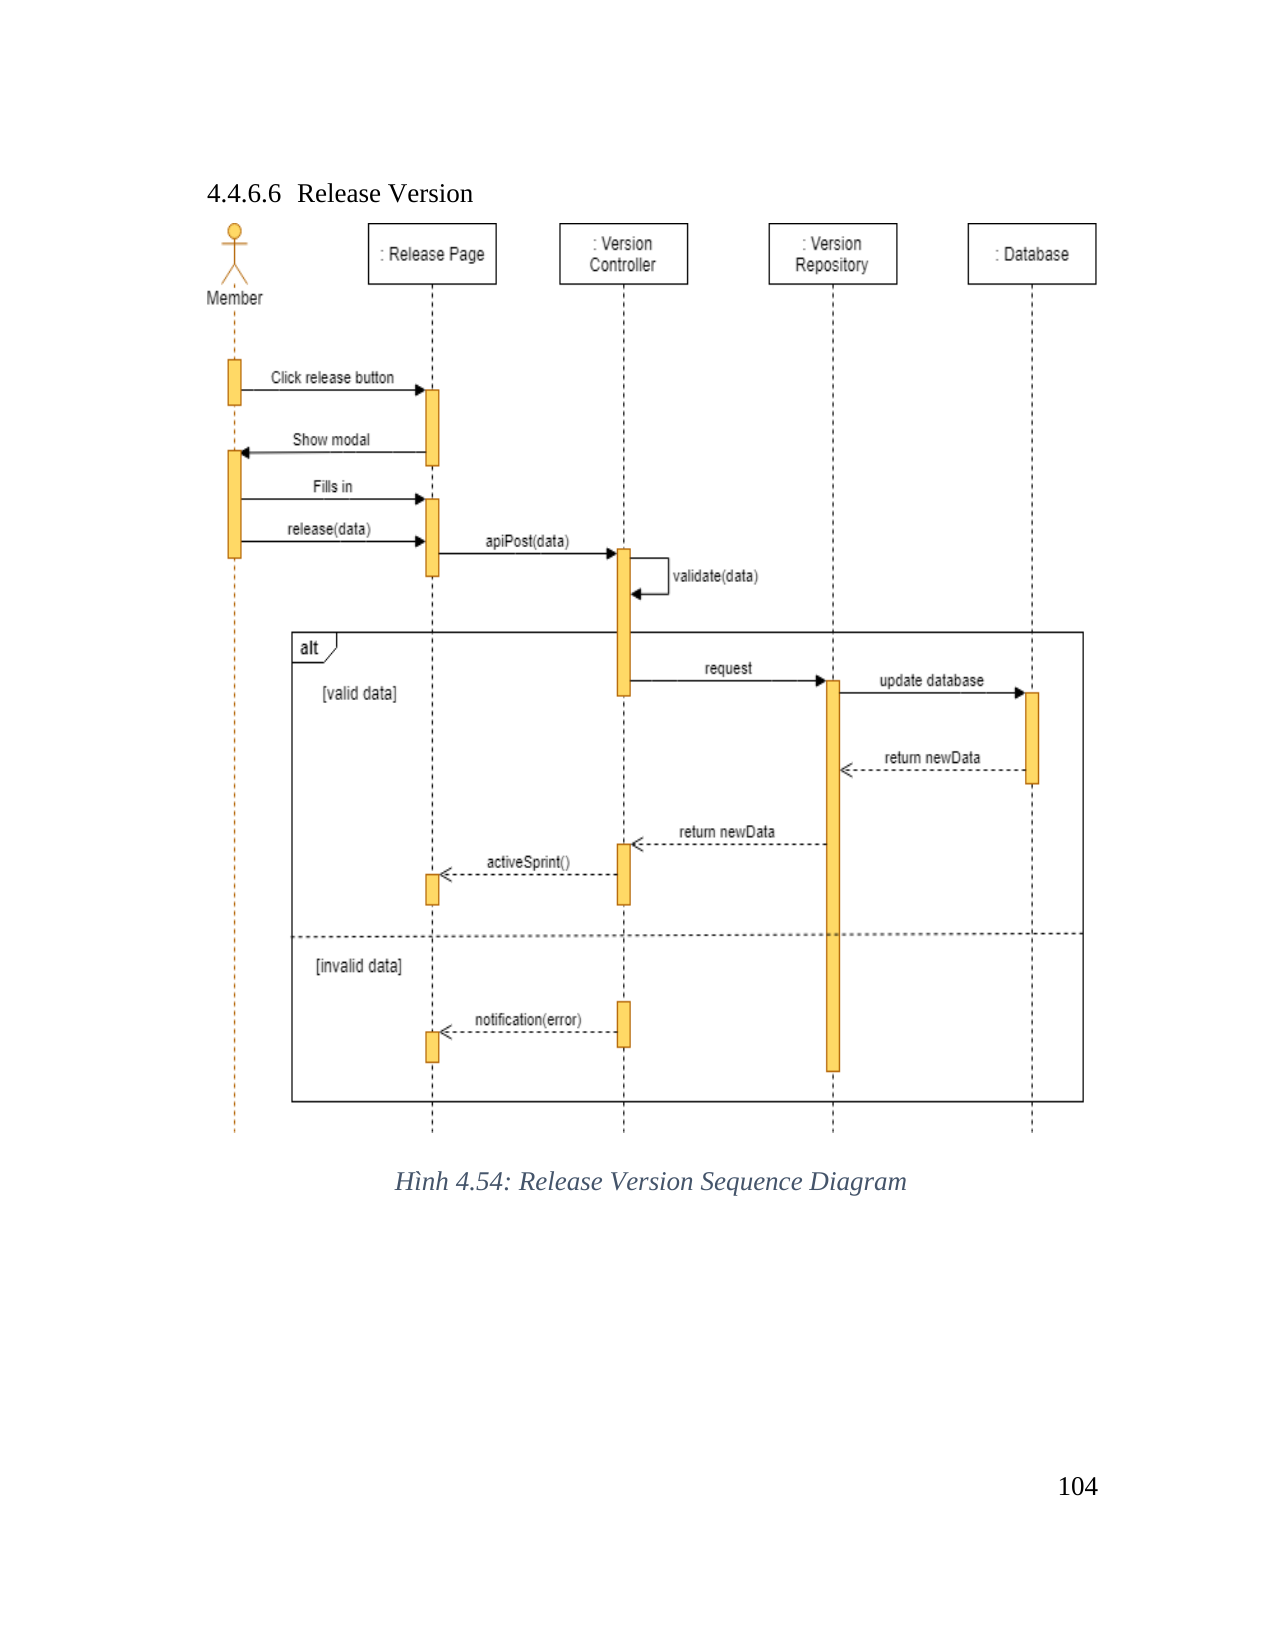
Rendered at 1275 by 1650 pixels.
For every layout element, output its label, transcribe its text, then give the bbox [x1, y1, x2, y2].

picture [206, 223, 1098, 1133]
subtitle Release Version [207, 177, 1098, 208]
